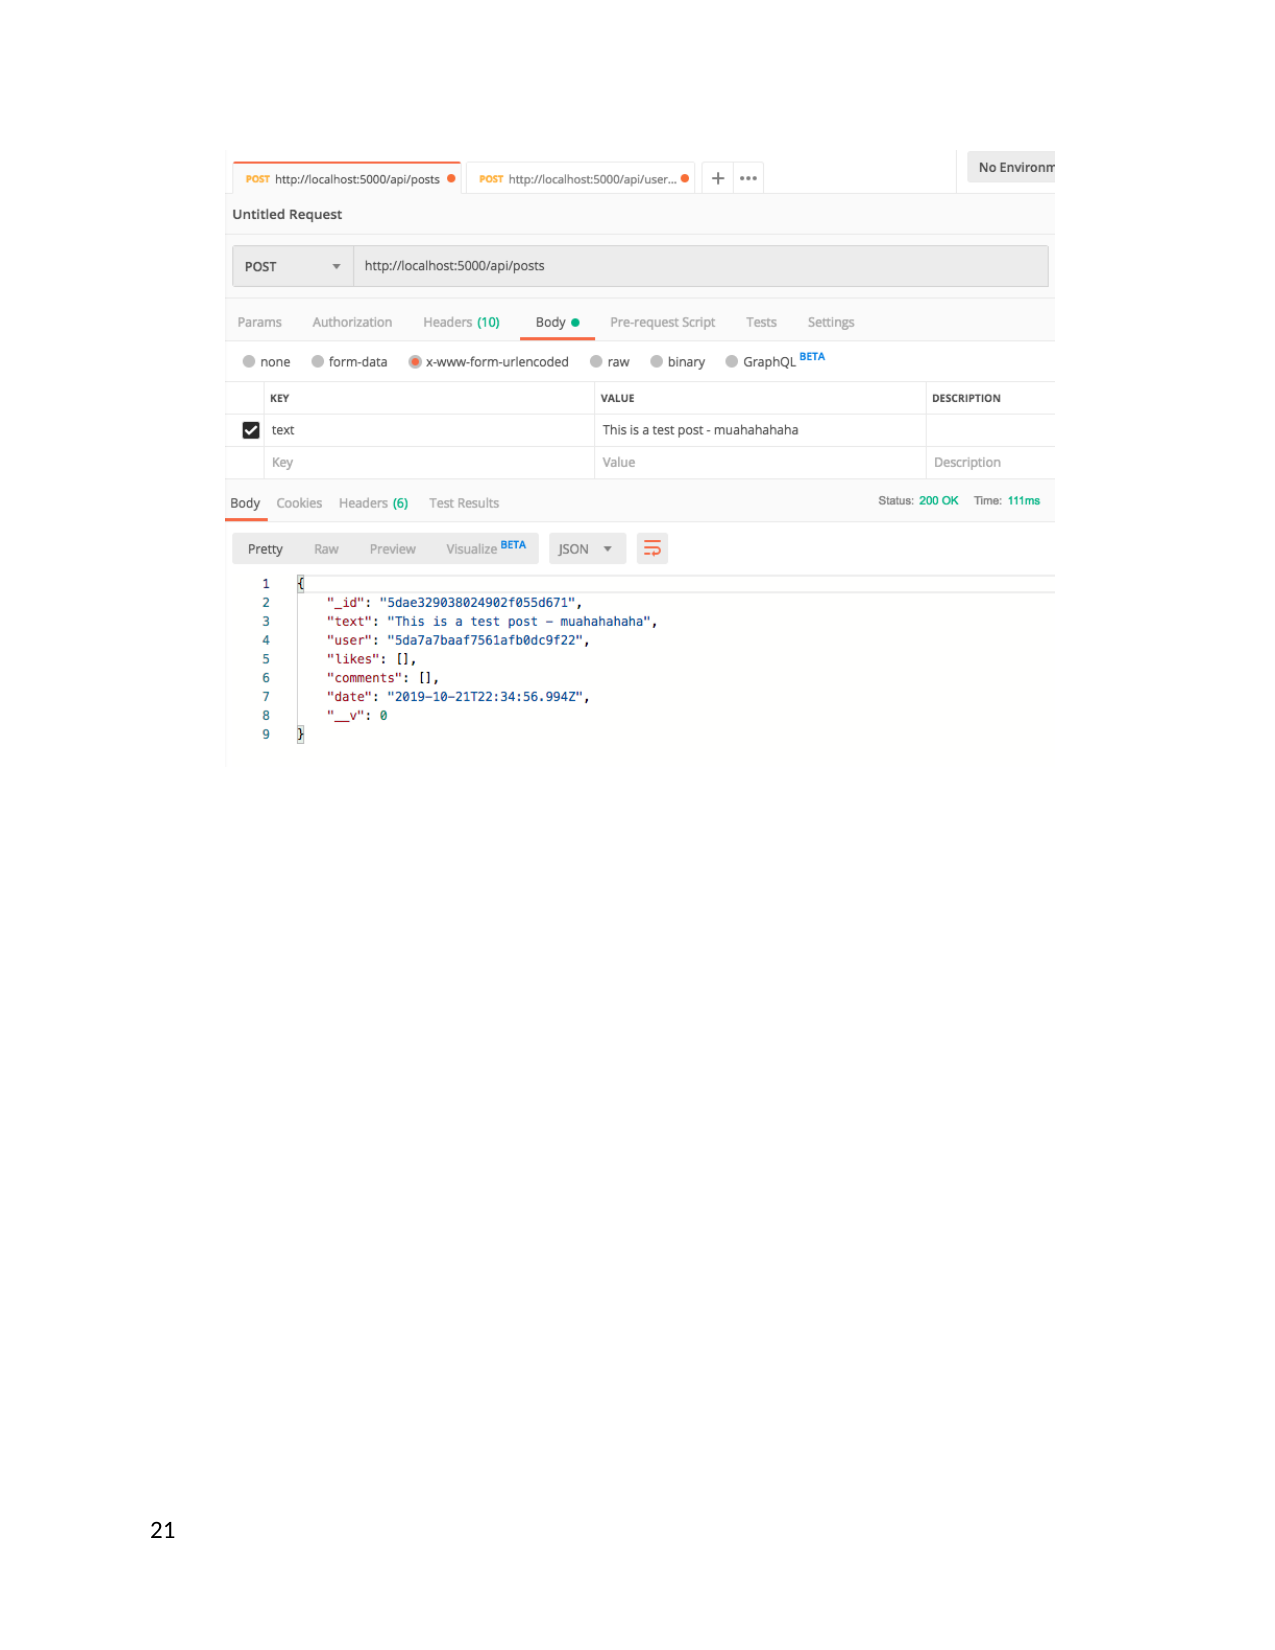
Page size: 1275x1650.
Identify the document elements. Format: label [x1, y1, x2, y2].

picture [225, 150, 1055, 767]
